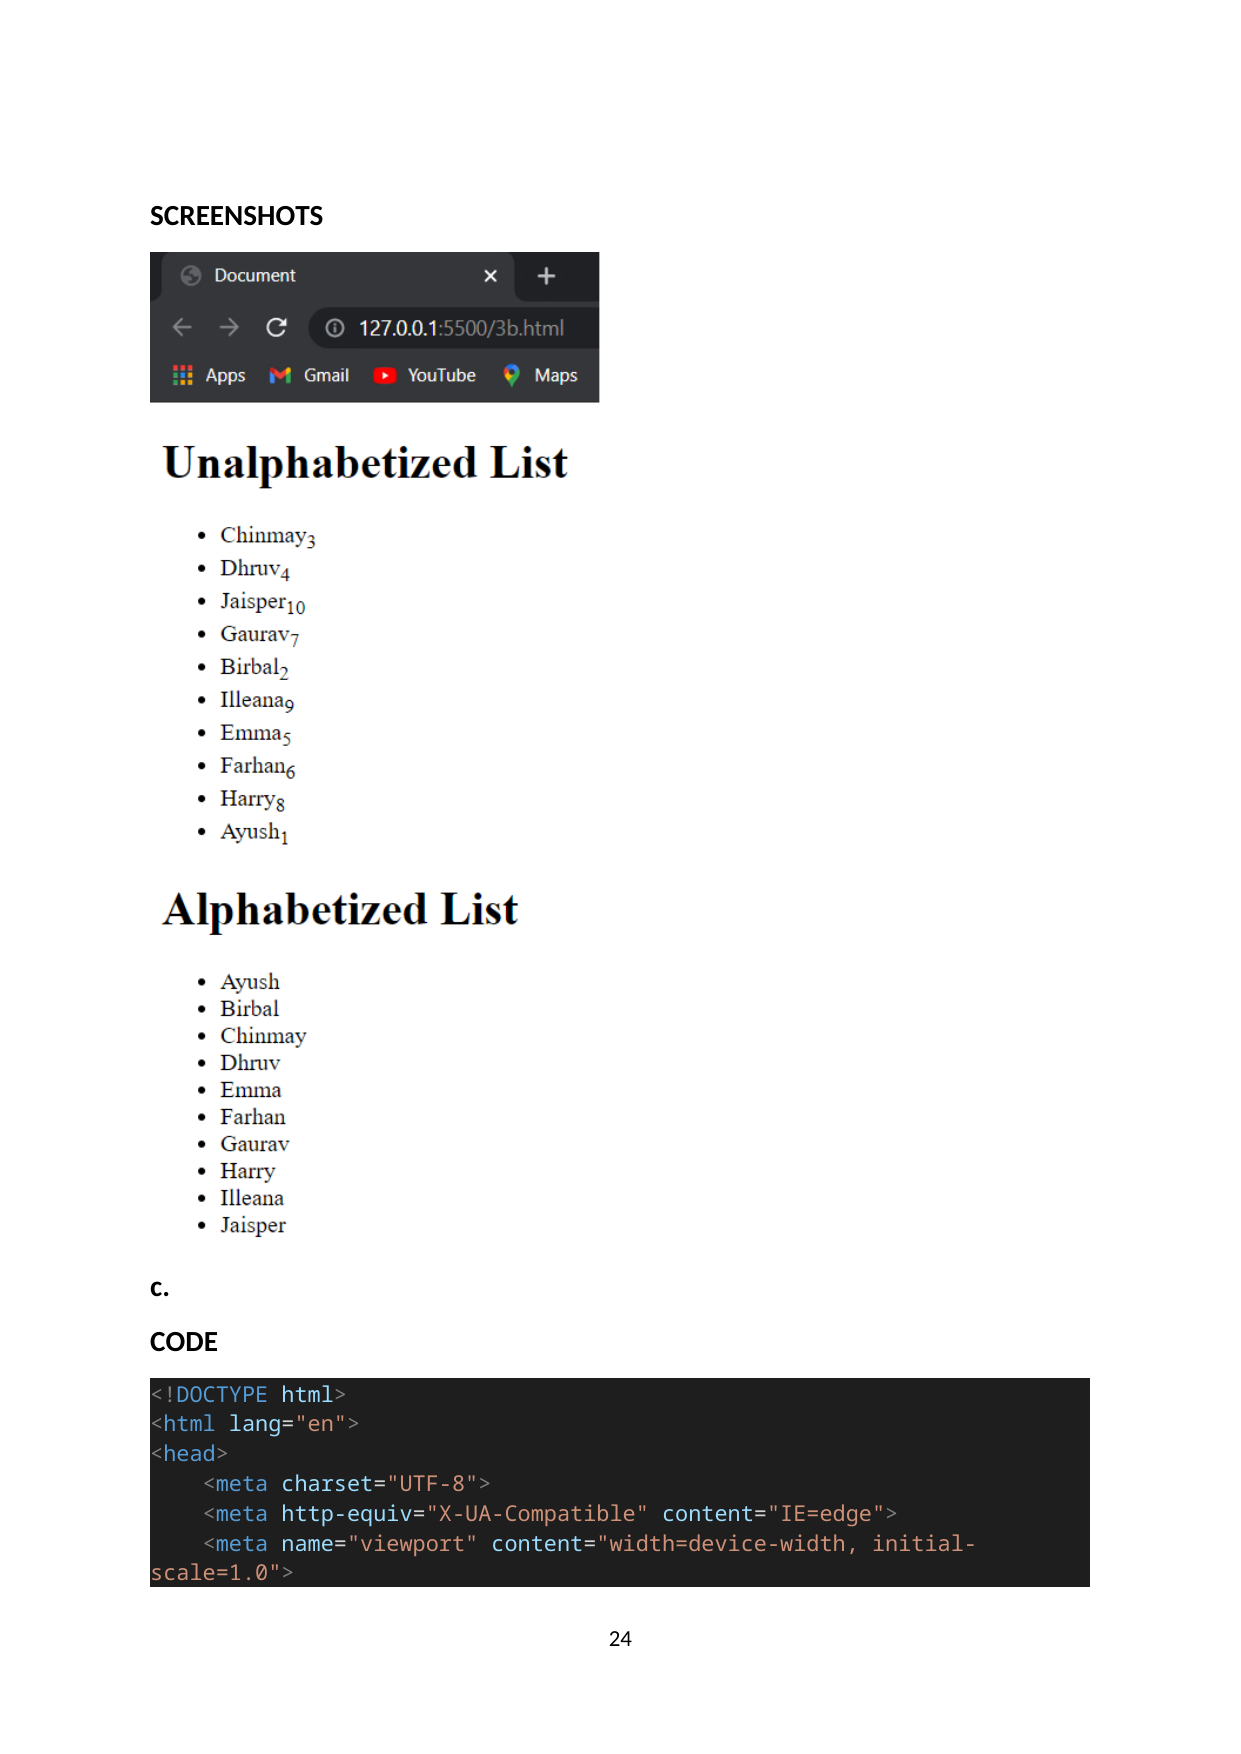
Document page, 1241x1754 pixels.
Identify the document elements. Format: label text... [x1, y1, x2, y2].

text <!DOCTYPE html> [150, 1378, 1090, 1408]
text <head> [150, 1438, 1090, 1468]
text c. [150, 1268, 1090, 1304]
text <html lang="en"> [150, 1408, 1090, 1438]
text <meta name="viewport" content="width=device-width, initial-scale=1.0"> [150, 1527, 1090, 1587]
picture [150, 252, 600, 1250]
text <meta charset="UTF-8"> [150, 1468, 1090, 1498]
text CODE [150, 1323, 1090, 1359]
text <meta http-equiv="X-UA-Compatible" content="IE=edge"> [150, 1498, 1090, 1527]
text SCREENSHOTS [150, 197, 1090, 232]
